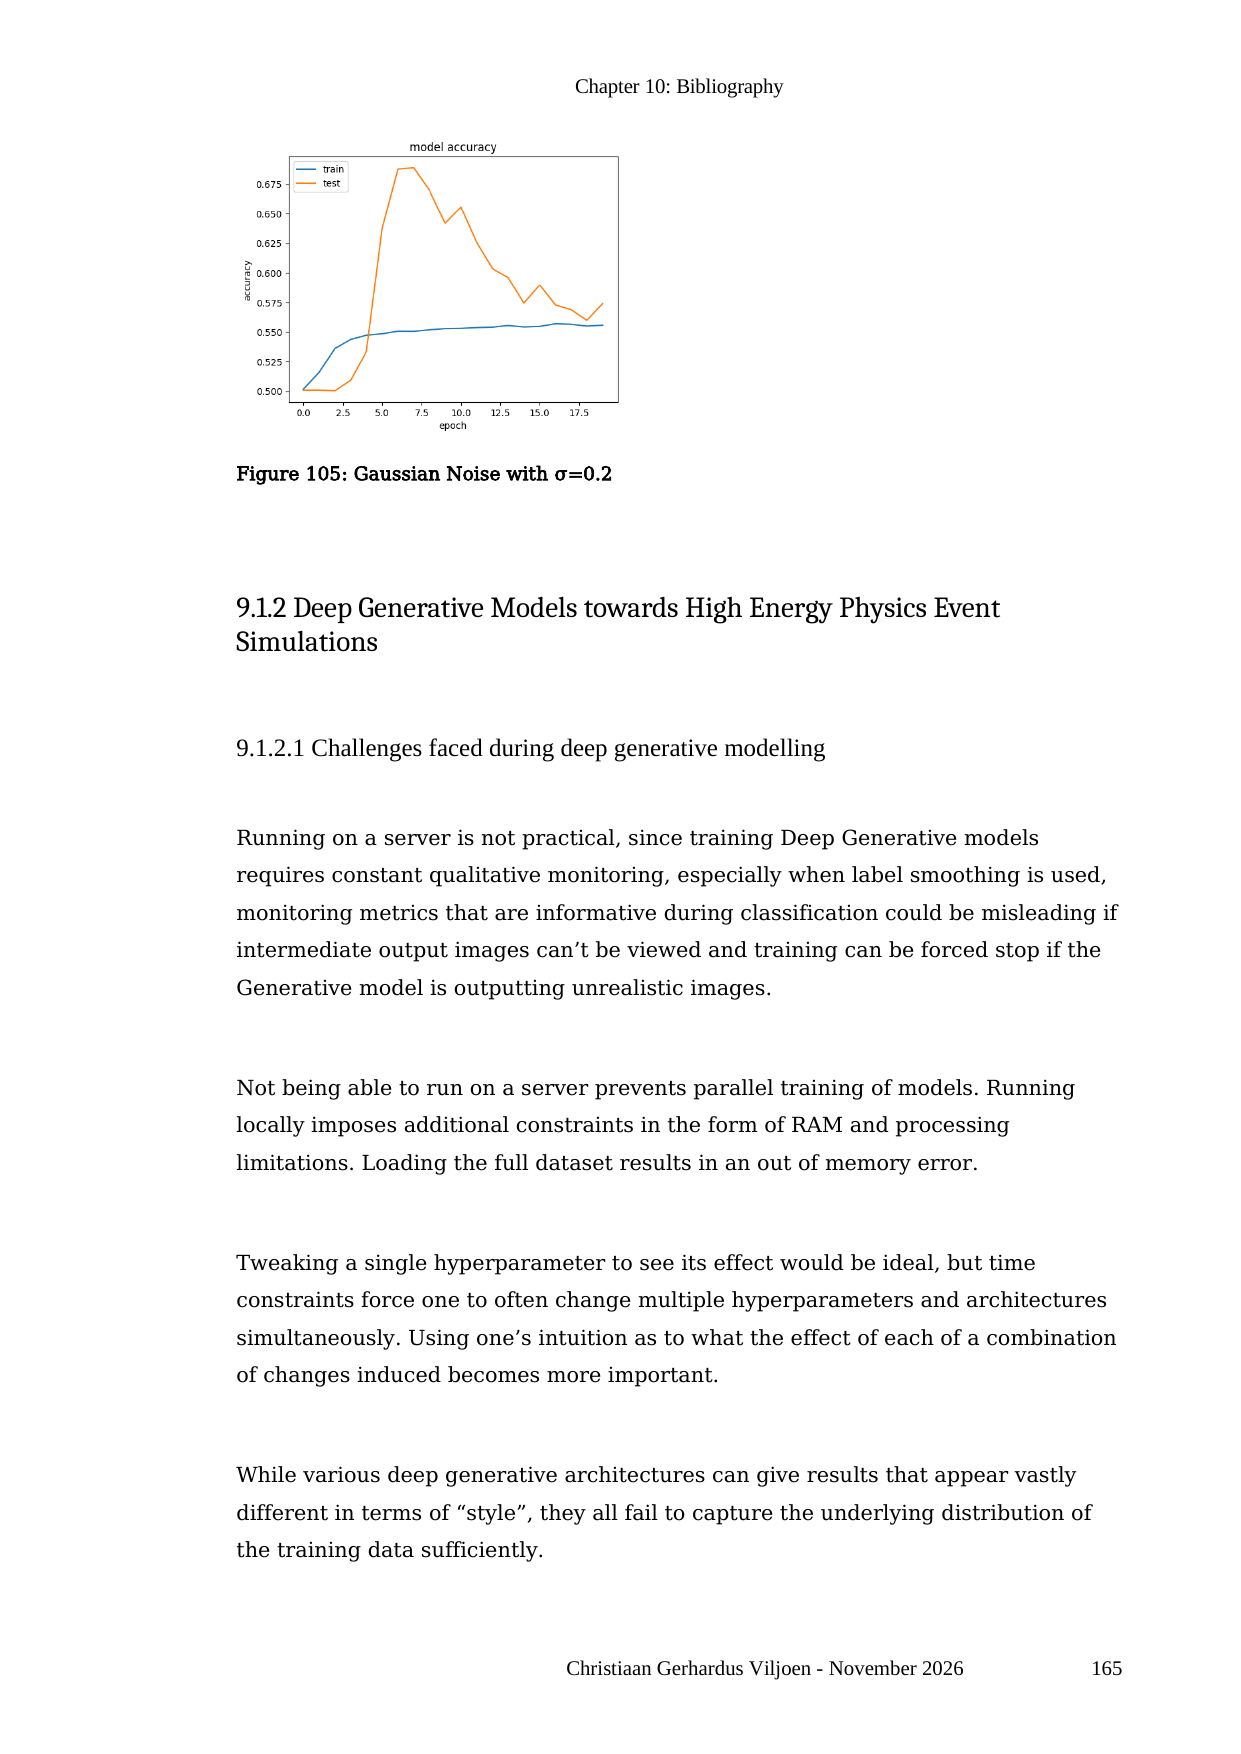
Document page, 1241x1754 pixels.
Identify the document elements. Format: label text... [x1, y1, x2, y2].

text Tweaking a single hyperparameter to see its effect would be ideal, but time constraints force one to often change multiple hyperparameters and architectures simultaneously. Using one’s intuition as to what the effect of each of a combination of changes induced becomes more important. [236, 1249, 1122, 1387]
text Running on a server is not practical, since training Deep Generative models requires constant qualitative monitoring, especially when label smoothing is used, monitoring metrics that are informative during classification could be misleading if intermediate output images can’t be viewed and training can be forced stop if the Generative model is outputting unrealistic images. [236, 824, 1122, 999]
subtitle Challenges faced during deep generative modelling [236, 733, 1122, 762]
text While various deep generative architectures can give results that appear vastly different in terms of “style”, they all fail to capture the underlying distribution of the training data sufficiently. [236, 1462, 1122, 1562]
subtitle Deep Generative Models towards High Energy Physics Event Simulations [236, 591, 1122, 658]
picture [236, 135, 626, 437]
text Not being able to run on a server prevents parallel training of models. Running locally imposes additional constraints in the form of RAM and processing limitations. Loading the full dataset results in an out of memory error. [236, 1074, 1122, 1174]
